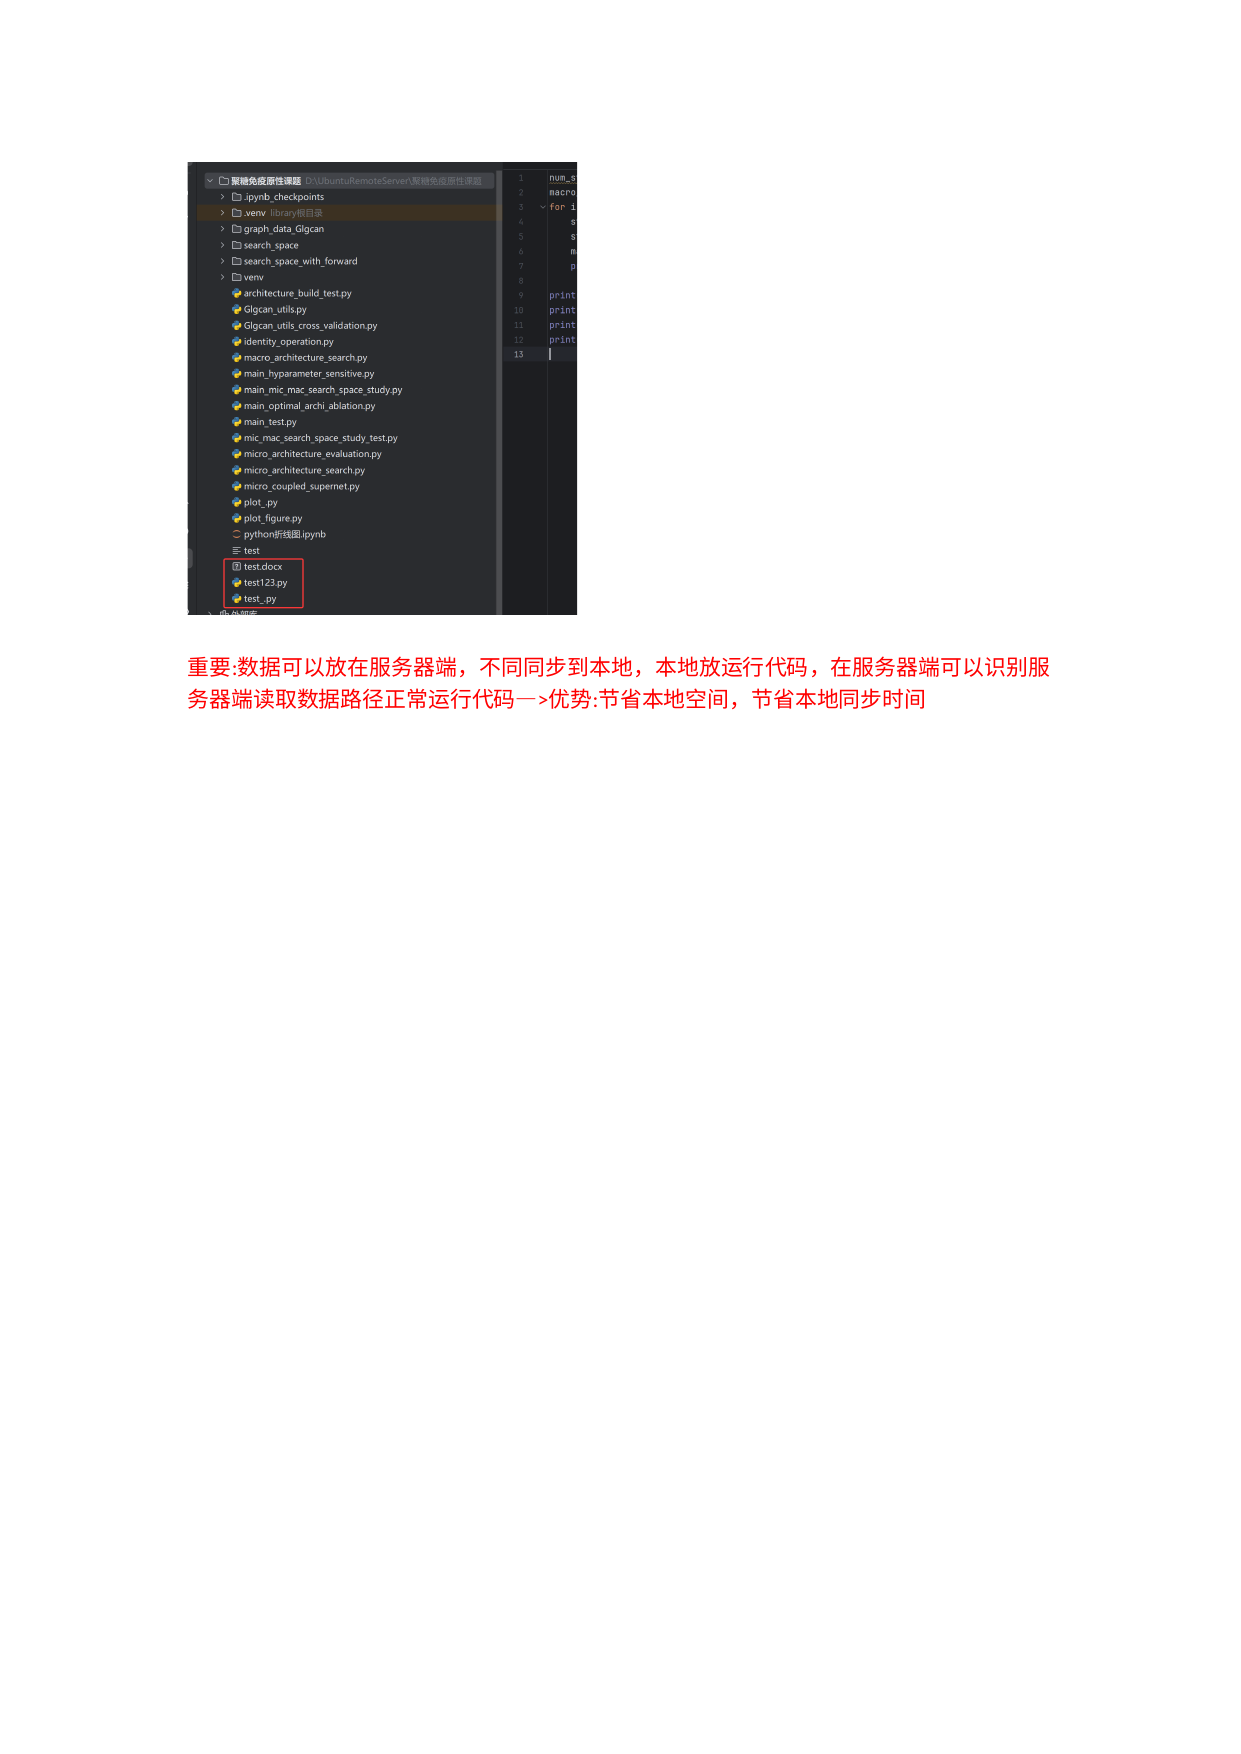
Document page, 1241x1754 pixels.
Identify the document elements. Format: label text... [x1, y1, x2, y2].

picture [187, 162, 578, 615]
text 重要:数据可以放在服务器端，不同同步到本地，本地放运行代码，在服务器端可以识别服务器端读取数据路径正常运行代码—>优势:节省本地空间，节省本地同步时间 [187, 649, 1053, 714]
